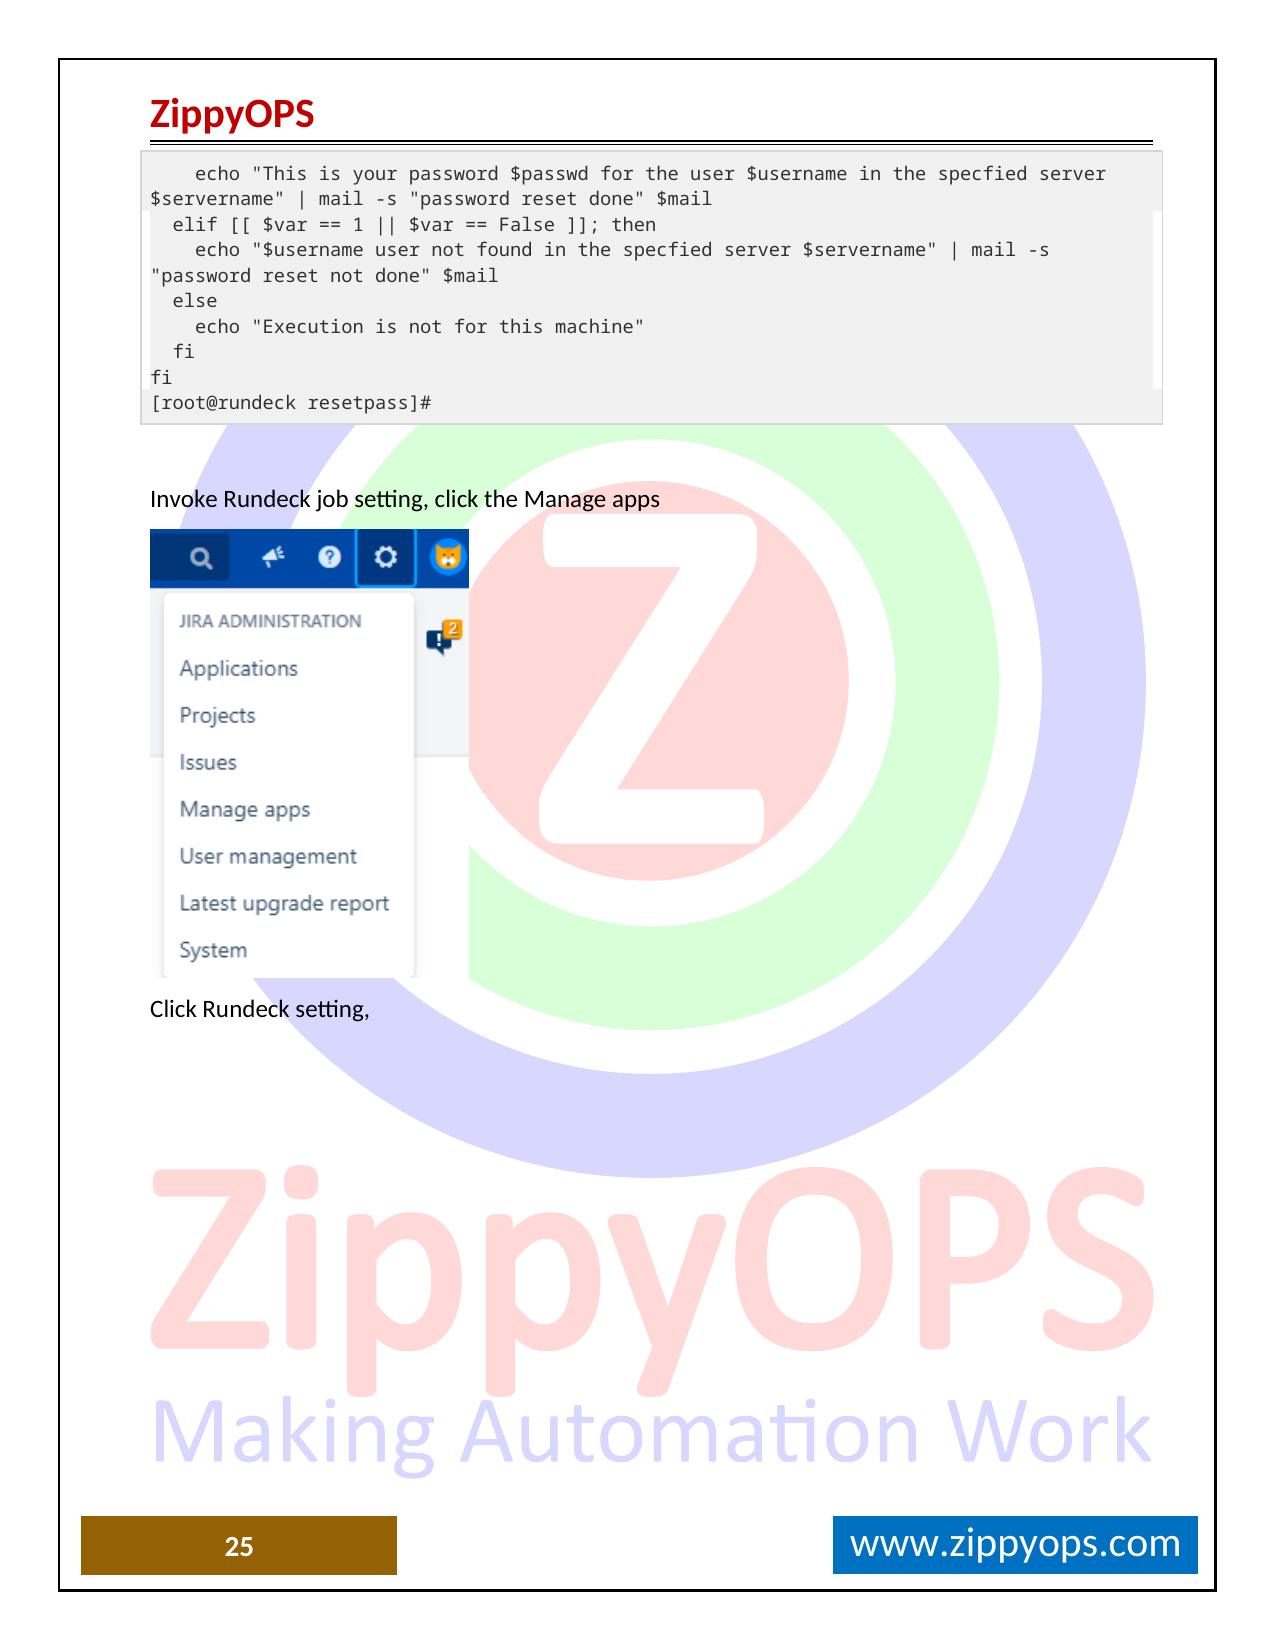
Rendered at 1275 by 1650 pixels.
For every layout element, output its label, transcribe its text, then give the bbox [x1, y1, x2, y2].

text echo "$username user not found in the specfied server $servername" | mail -s "password reset not done" $mail [150, 236, 1153, 287]
text else [150, 287, 1153, 313]
text [root@rundeck resetpass]# [142, 380, 1162, 423]
text fi [150, 338, 1153, 364]
text fi [150, 364, 1153, 380]
text echo "This is your password $passwd for the user $username in the specfied server $servername" | mail -s "password reset done" $mail [142, 152, 1162, 211]
text Click Rundeck setting, [150, 993, 1153, 1024]
picture [150, 529, 469, 978]
text Invoke Rundeck job setting, click the Manage apps [150, 483, 1153, 514]
text elif [[ $var == 1 || $var == False ]]; then [150, 211, 1153, 236]
text echo "Execution is not for this machine" [150, 313, 1153, 338]
